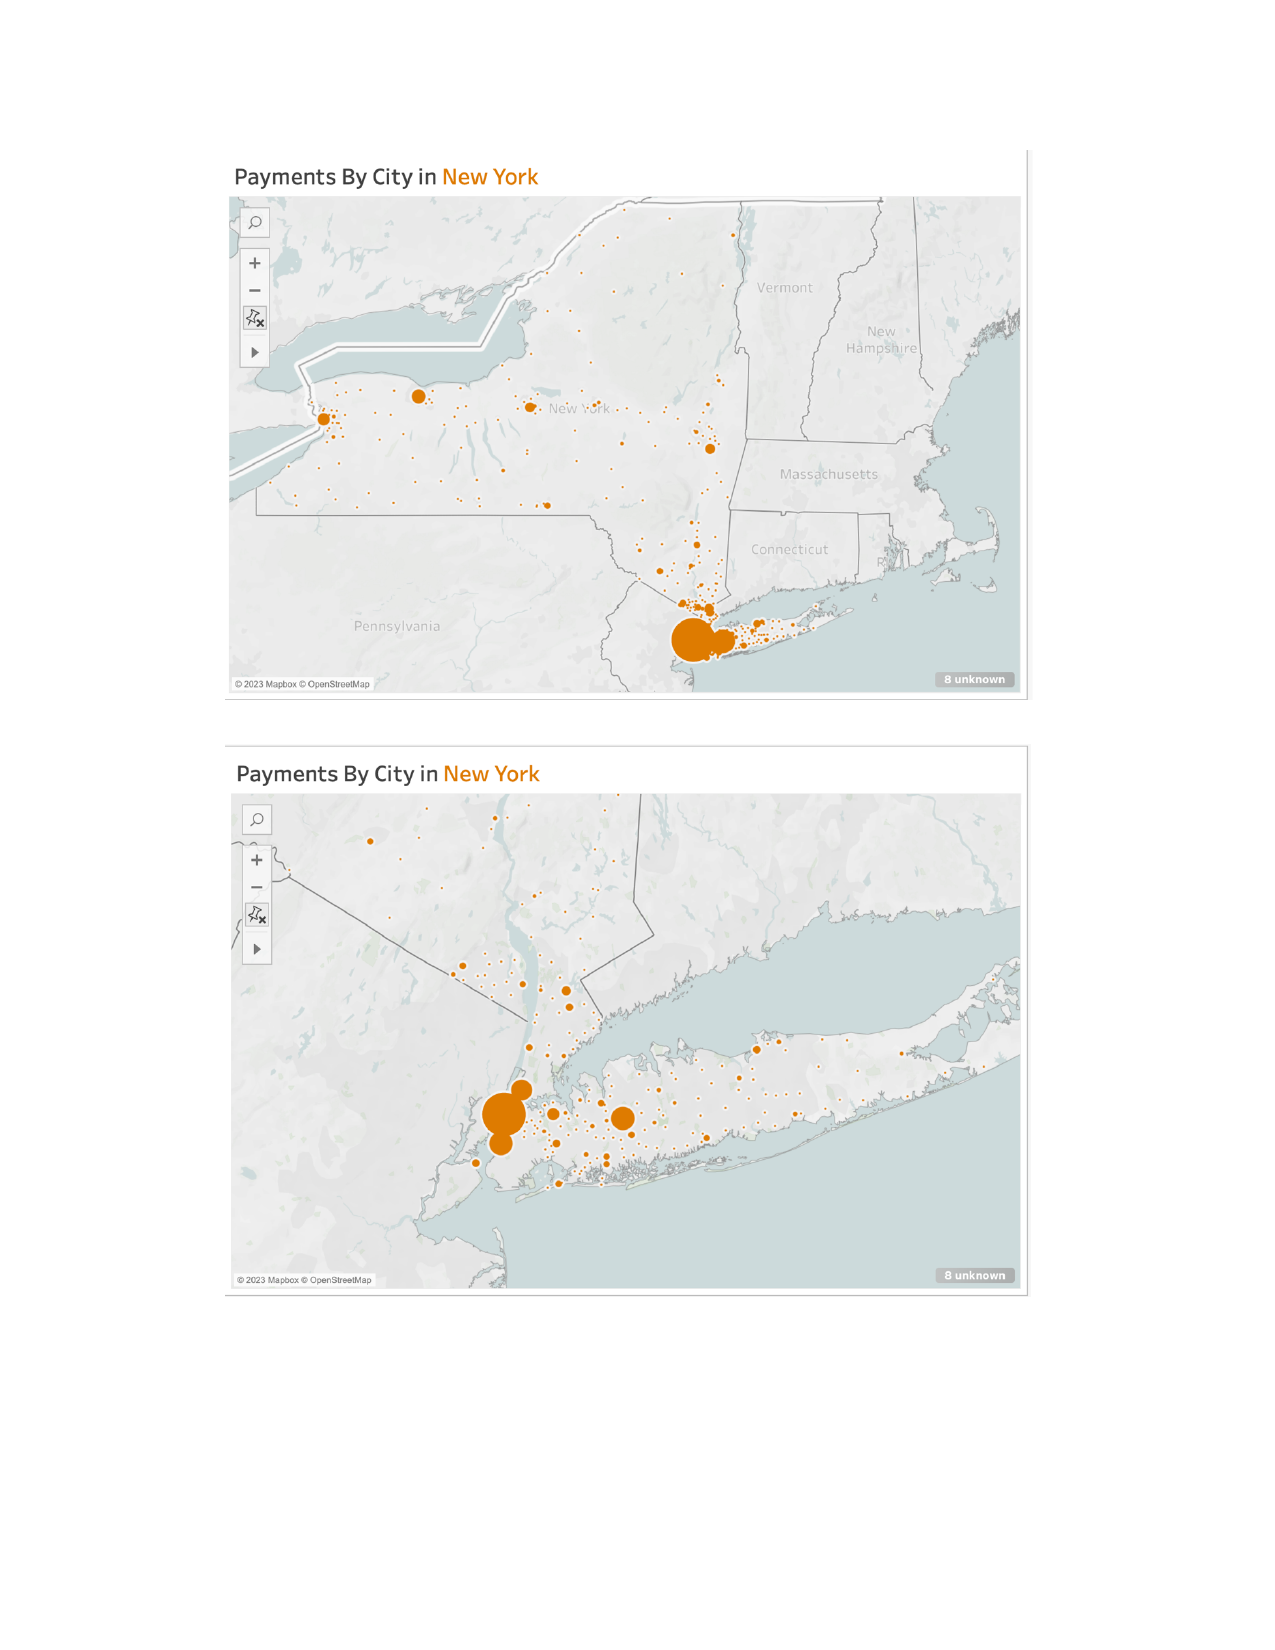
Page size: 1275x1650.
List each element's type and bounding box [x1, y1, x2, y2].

picture [225, 744, 1031, 1297]
picture [225, 150, 1033, 700]
